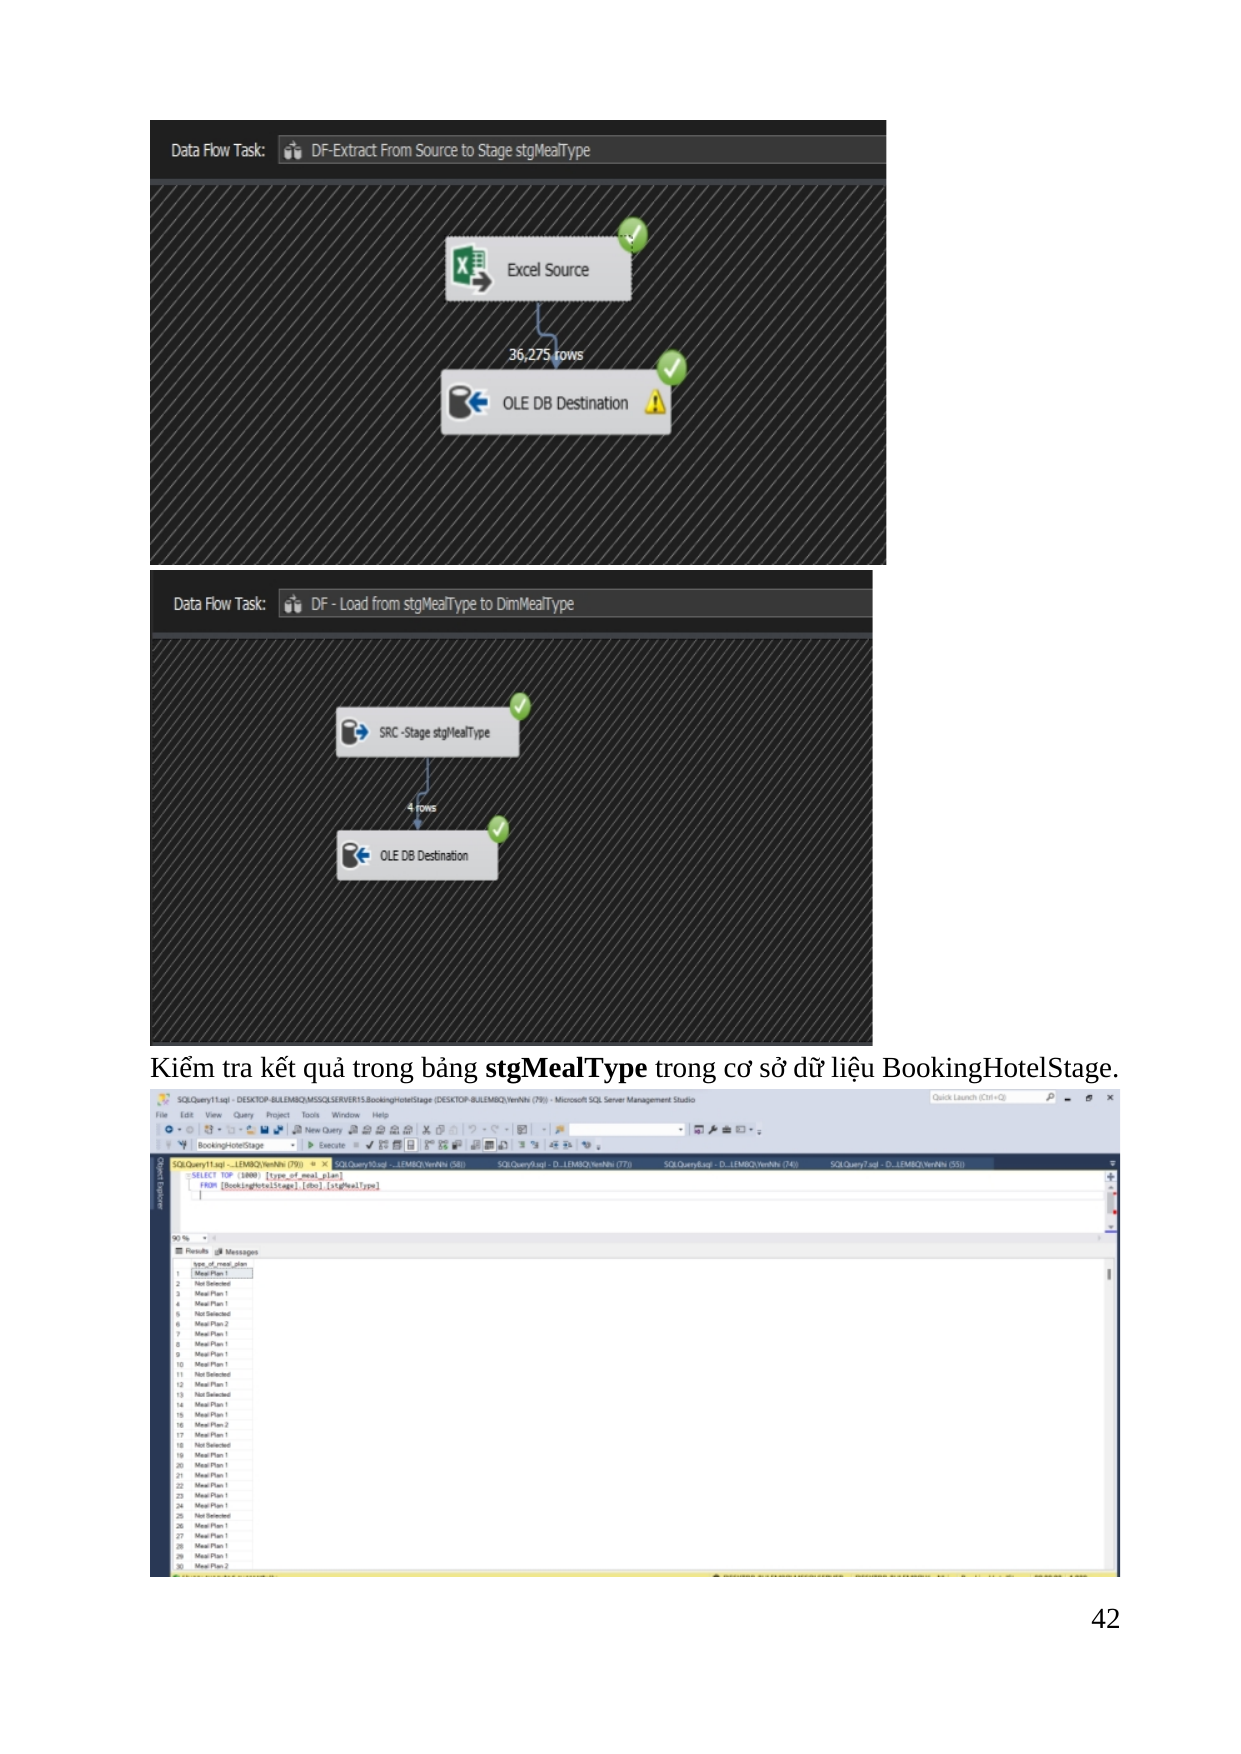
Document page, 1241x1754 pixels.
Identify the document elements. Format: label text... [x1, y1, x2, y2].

picture [150, 570, 874, 1046]
picture [150, 120, 887, 565]
picture [150, 1089, 1121, 1577]
text Kiểm tra kết quả trong bảng stgMealType trong cơ sở dữ liệu BookingHotelStage. [150, 1051, 1120, 1084]
